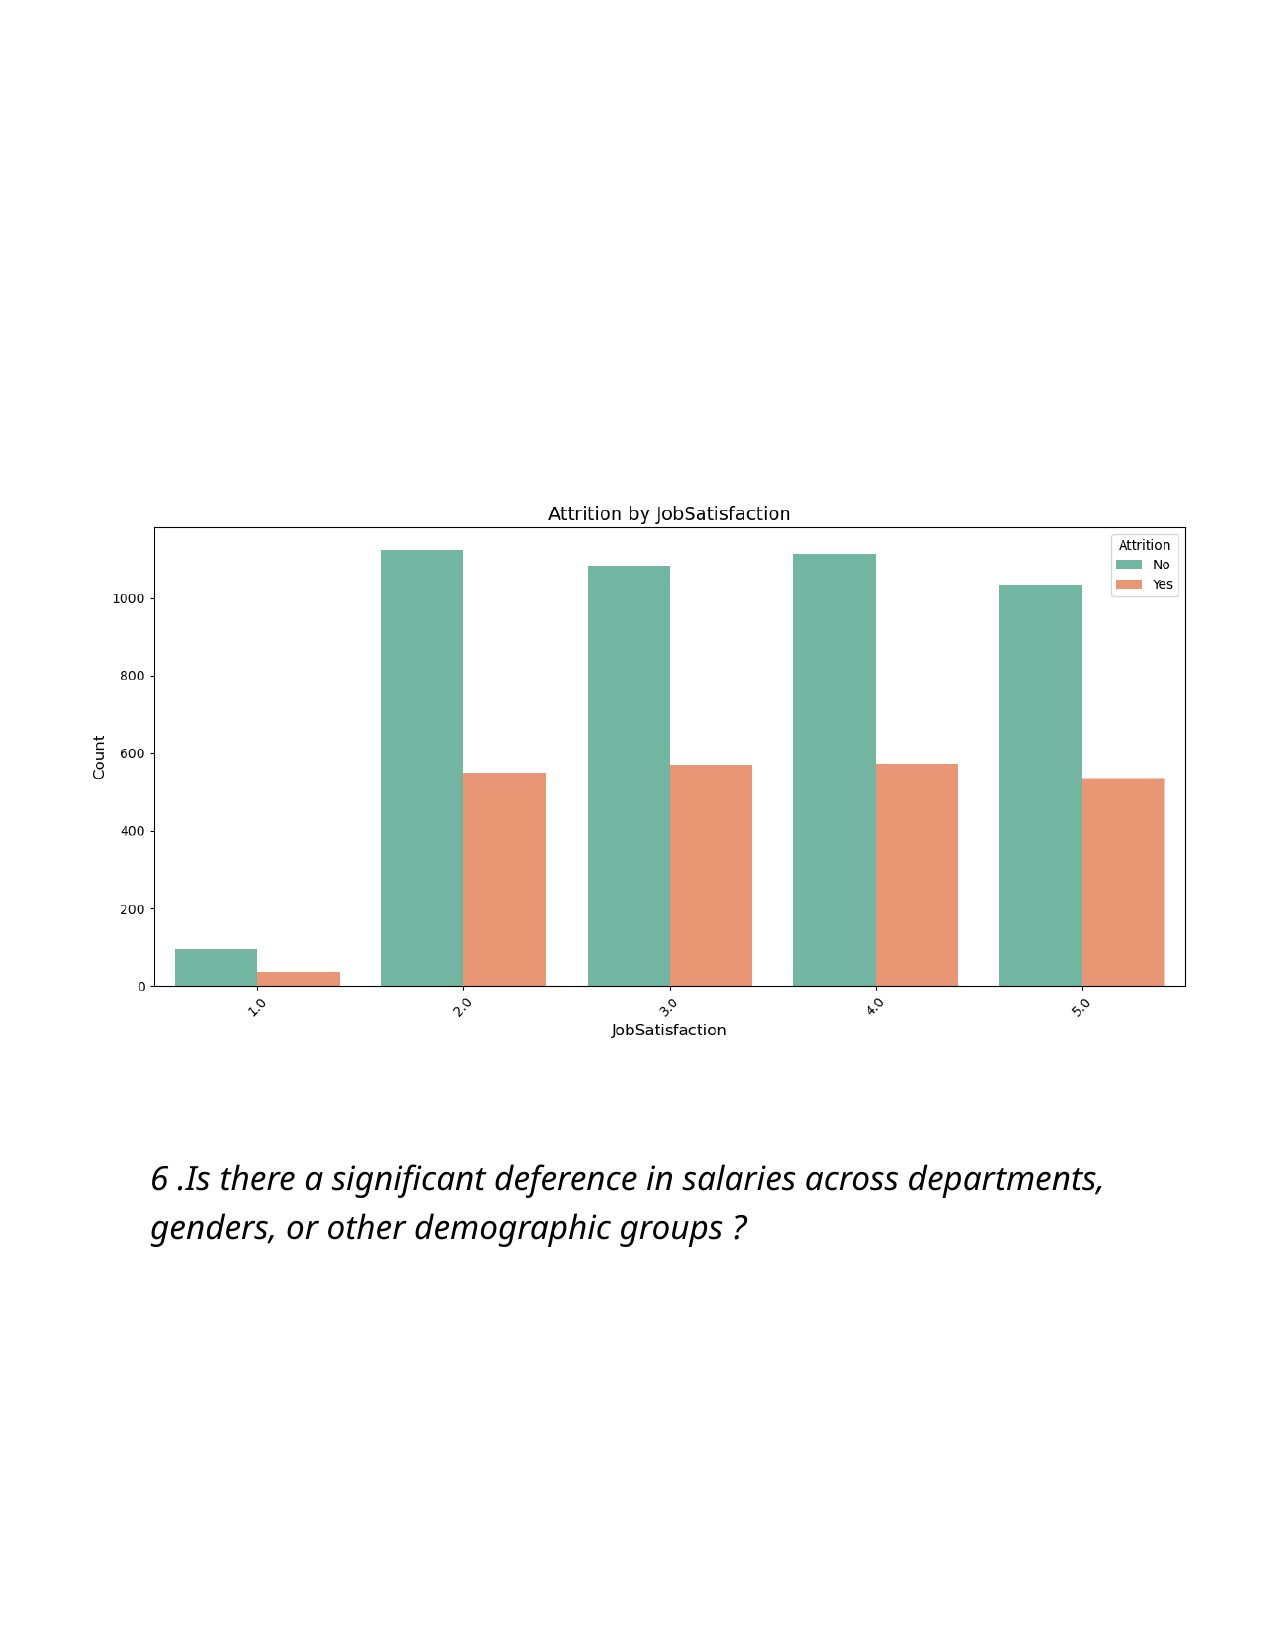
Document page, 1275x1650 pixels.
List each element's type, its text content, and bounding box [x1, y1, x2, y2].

text 6 .Is there a significant deference in salaries across departments, genders, or other demographic groups ? [150, 1155, 1125, 1249]
picture [83, 496, 1193, 1047]
